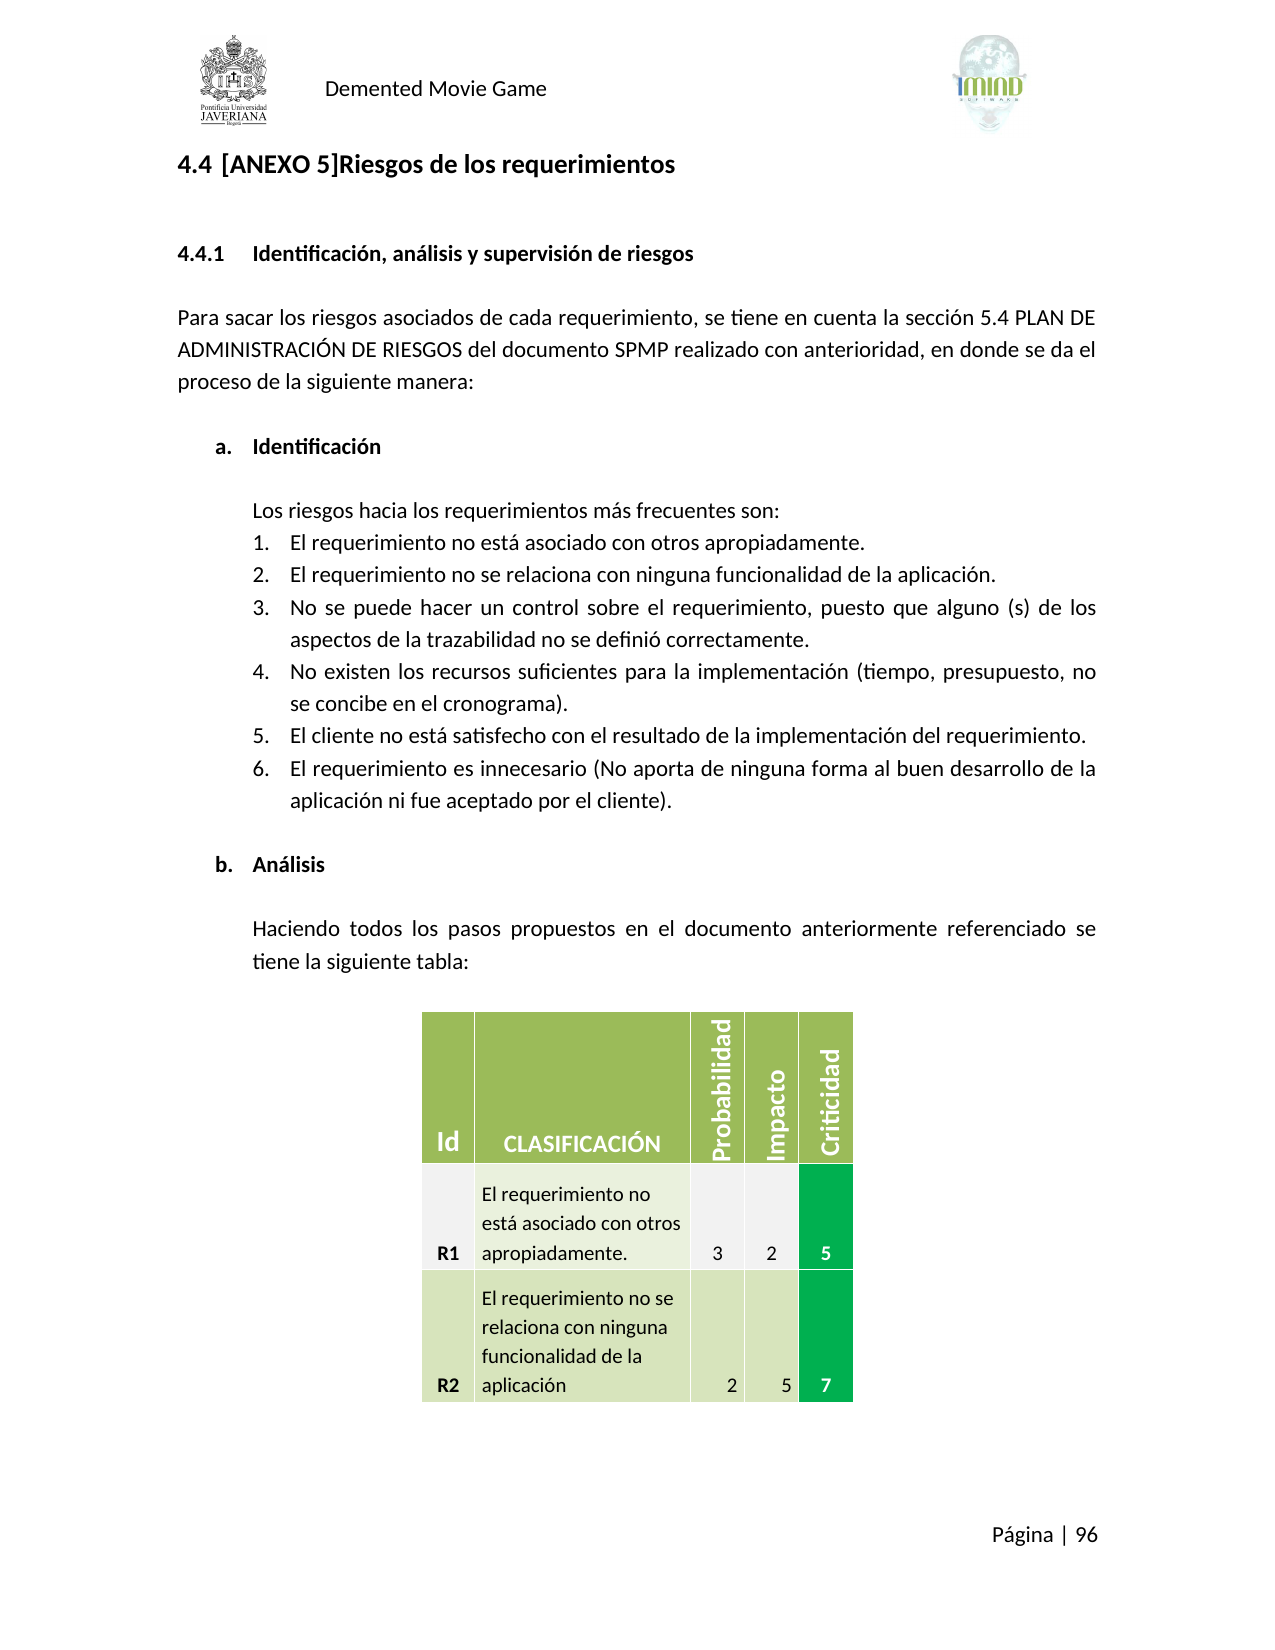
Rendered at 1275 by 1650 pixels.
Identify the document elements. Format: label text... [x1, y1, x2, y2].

list No existen los recursos suficientes para la implementación (tiempo, presupuesto, no se concibe en el cronograma). [252, 657, 1098, 717]
subtitle [ANEXO 5]Riesgos de los requerimientos [177, 148, 1098, 181]
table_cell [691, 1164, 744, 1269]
list Haciendo todos los pasos propuestos en el documento anteriormente referenciado se tiene la siguiente tabla: [252, 914, 1098, 975]
list El cliente no está satisfecho con el resultado de la implementación del requerimiento. [252, 721, 1098, 749]
text Para sacar los riesgos asociados de cada requerimiento, se tiene en cuenta la sección 5.4 PLAN DE ADMINISTRACIÓN DE RIESGOS del documento SPMP realizado con anterioridad, en donde se da el proceso de la siguiente manera: [177, 303, 1098, 395]
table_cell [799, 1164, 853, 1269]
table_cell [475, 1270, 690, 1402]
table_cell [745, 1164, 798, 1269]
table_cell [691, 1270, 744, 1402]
list El requerimiento no está asociado con otros apropiadamente. [252, 528, 1098, 556]
list Análisis [215, 850, 1098, 878]
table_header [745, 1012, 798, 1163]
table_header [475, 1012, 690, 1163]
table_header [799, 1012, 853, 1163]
list Identificación, análisis y supervisión de riesgos [177, 239, 1098, 267]
picture [200, 35, 267, 126]
list No se puede hacer un control sobre el requerimiento, puesto que alguno (s) de los aspectos de la trazabilidad no se definió correctamente. [252, 593, 1098, 653]
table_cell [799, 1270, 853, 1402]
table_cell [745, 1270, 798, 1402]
list Identificación [215, 432, 1098, 460]
list El requerimiento es innecesario (No aporta de ninguna forma al buen desarrollo de la aplicación ni fue aceptado por el cliente). [252, 754, 1098, 814]
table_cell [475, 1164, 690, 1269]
list El requerimiento no se relaciona con ninguna funcionalidad de la aplicación. [252, 561, 1098, 588]
list Los riesgos hacia los requerimientos más frecuentes son: [252, 496, 1098, 524]
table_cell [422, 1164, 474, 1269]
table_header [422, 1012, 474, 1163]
picture [951, 35, 1033, 138]
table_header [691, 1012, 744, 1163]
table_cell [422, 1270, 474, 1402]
